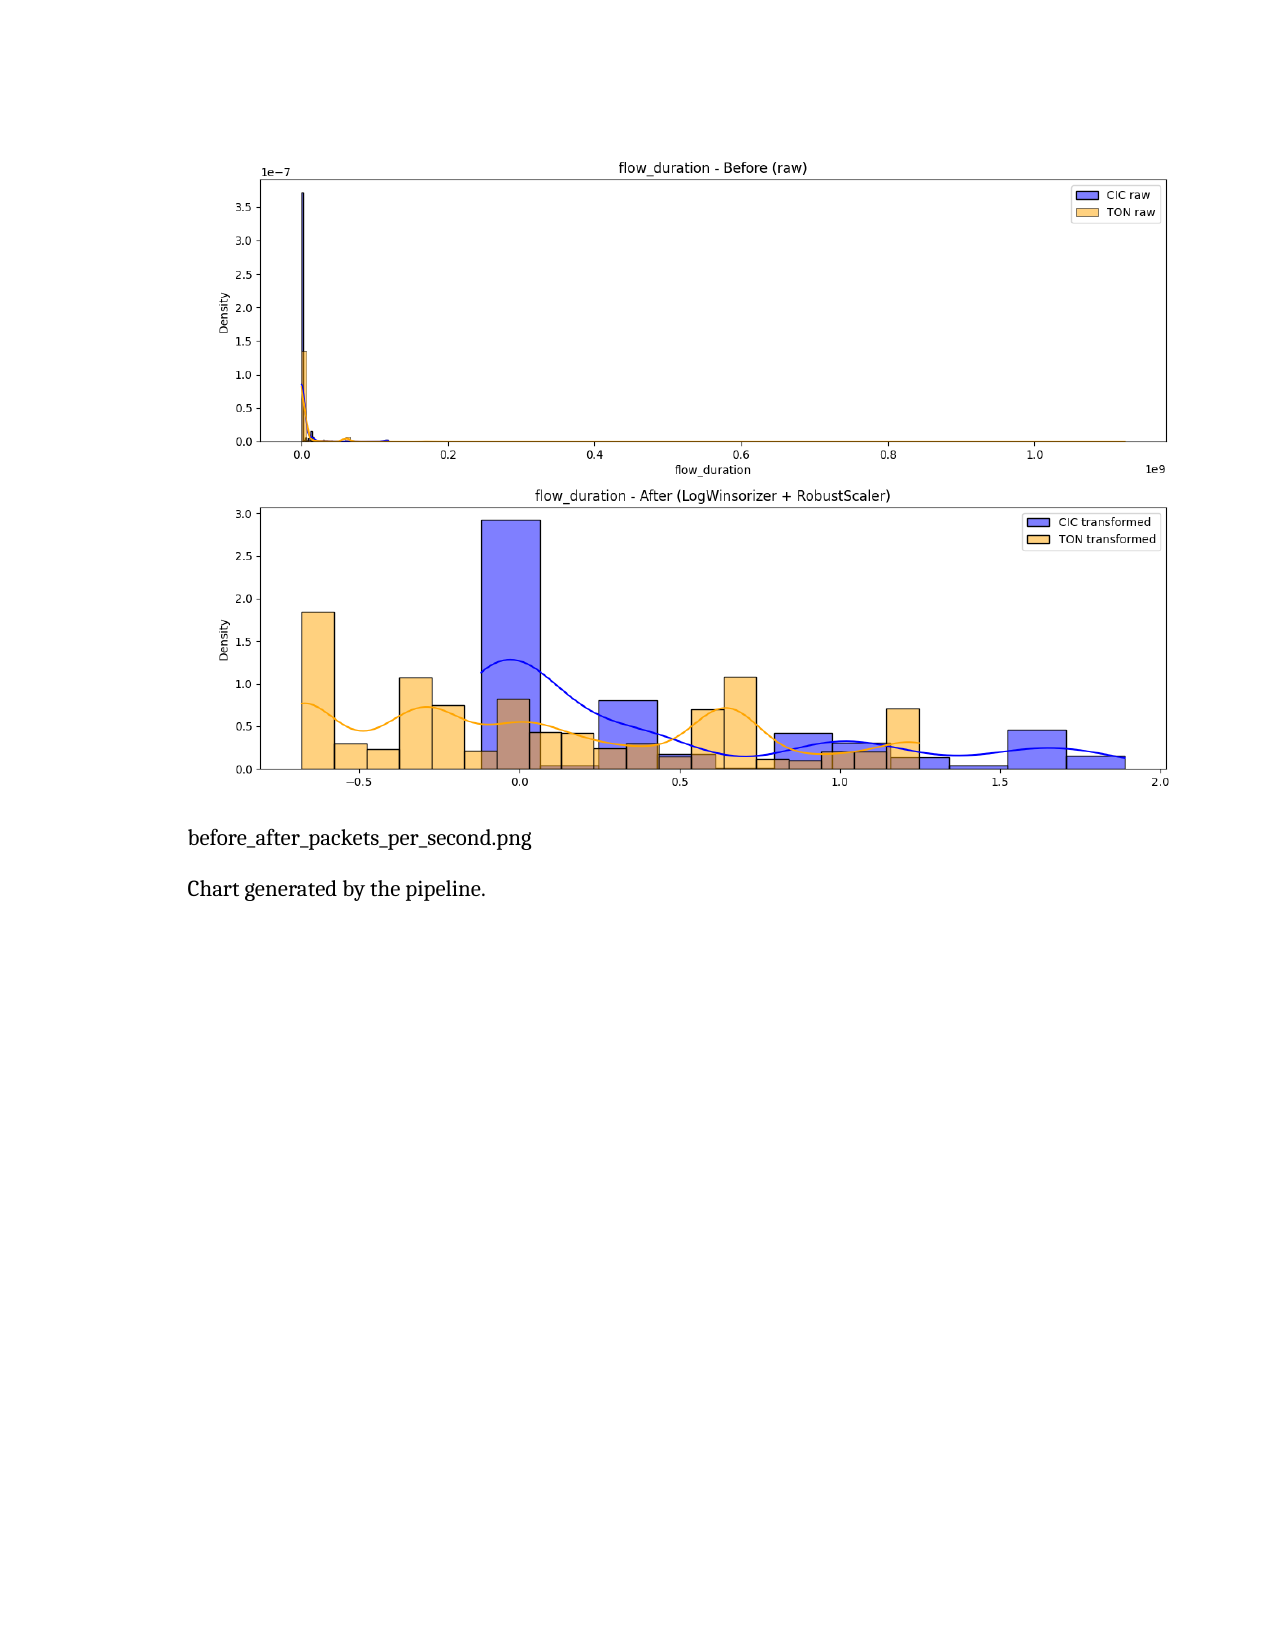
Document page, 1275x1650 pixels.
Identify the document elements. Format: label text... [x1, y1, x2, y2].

picture [206, 150, 1182, 800]
text Chart generated by the pipeline. [187, 876, 1087, 902]
text before_after_packets_per_second.png [187, 825, 1087, 851]
